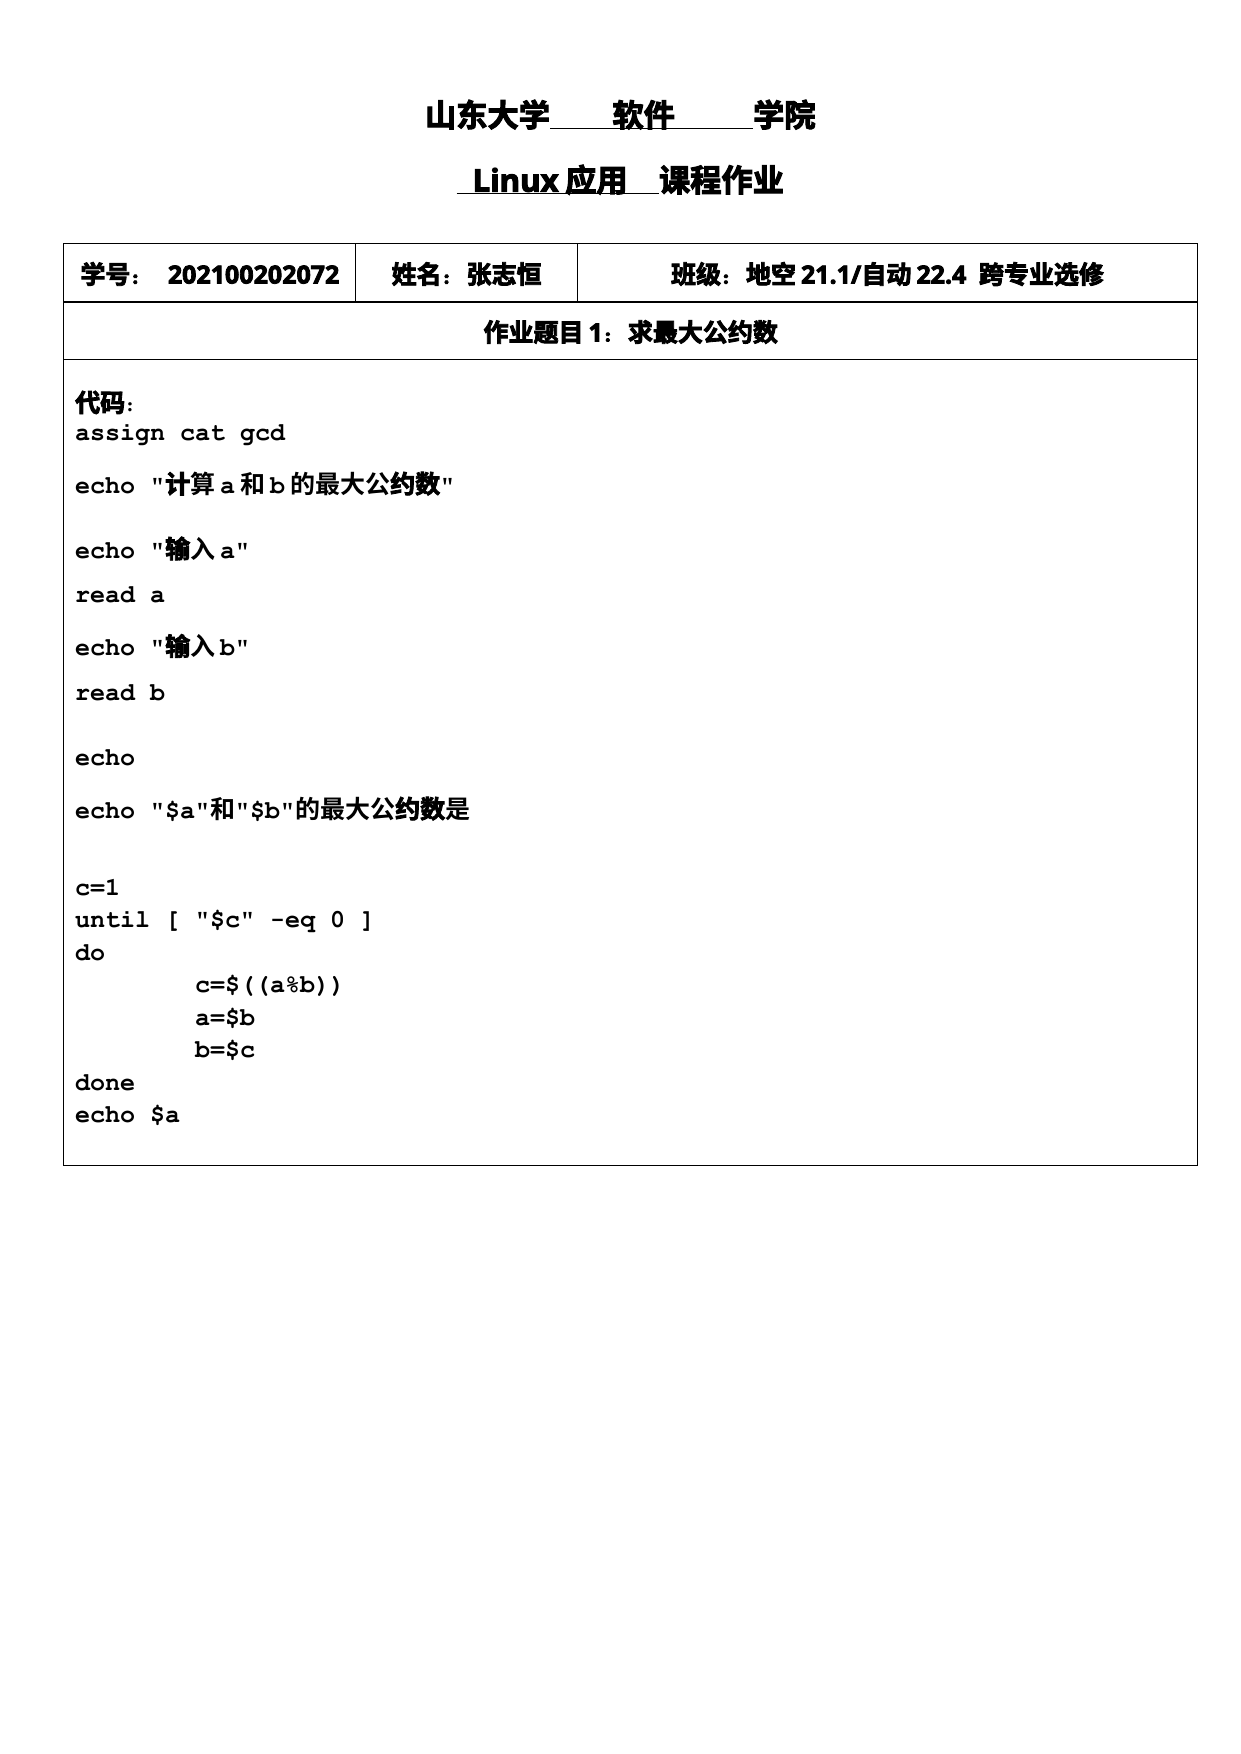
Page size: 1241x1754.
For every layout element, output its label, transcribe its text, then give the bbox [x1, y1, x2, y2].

table_header 班级：地空21.1/自动22.4 跨专业选修 [578, 244, 1197, 301]
table_cell 作业题目1：求最大公约数 [64, 303, 1197, 359]
table_header 学号： 202100202072 [64, 244, 355, 301]
table_header 姓名：张志恒 [356, 244, 577, 301]
text Linux应用 课程作业 [75, 146, 1165, 211]
table_cell 代码： assign cat gcd echo "计算a和b的最大公约数" echo "输入a" read a echo "输入b" read b echo echo "$a"和"$b"的最大公约数是 c=1 until [ "$c" -eq 0 ] do c=$((a%b)) a=$b b=$c done echo $a 运行结果： [64, 360, 1197, 1165]
text 山东大学 软件 学院 [75, 81, 1165, 146]
